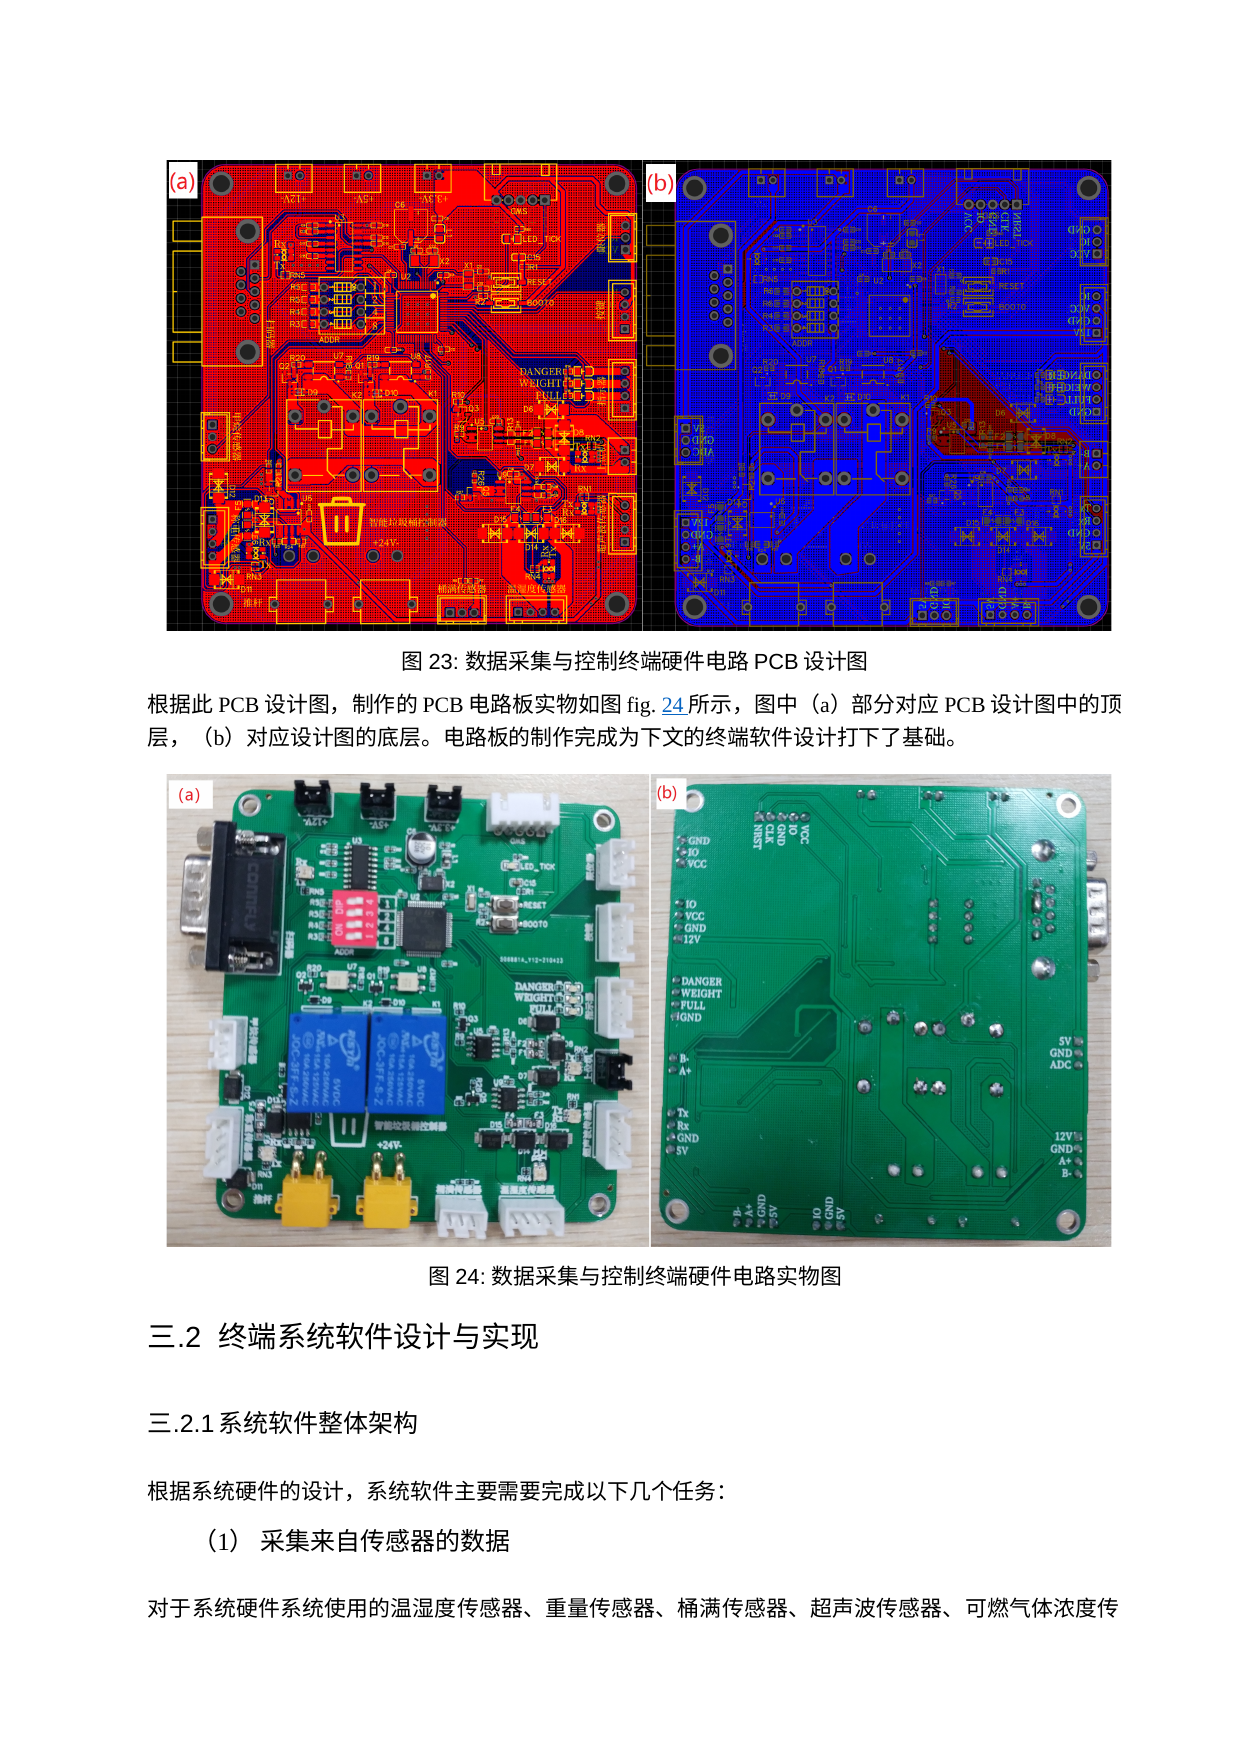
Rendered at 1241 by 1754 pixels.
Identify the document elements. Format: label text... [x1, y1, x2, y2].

subtitle 终端系统软件设计与实现 [148, 1302, 1122, 1368]
text 图 24: 数据采集与控制终端硬件电路实物图 [148, 1258, 1122, 1291]
picture [166, 774, 1112, 1247]
picture [166, 160, 1112, 631]
text 图 23: 数据采集与控制终端硬件电路PCB设计图 [148, 643, 1122, 676]
subtitle 采集来自传感器的数据 [148, 1506, 1122, 1572]
subtitle 系统软件整体架构 [148, 1389, 1122, 1455]
